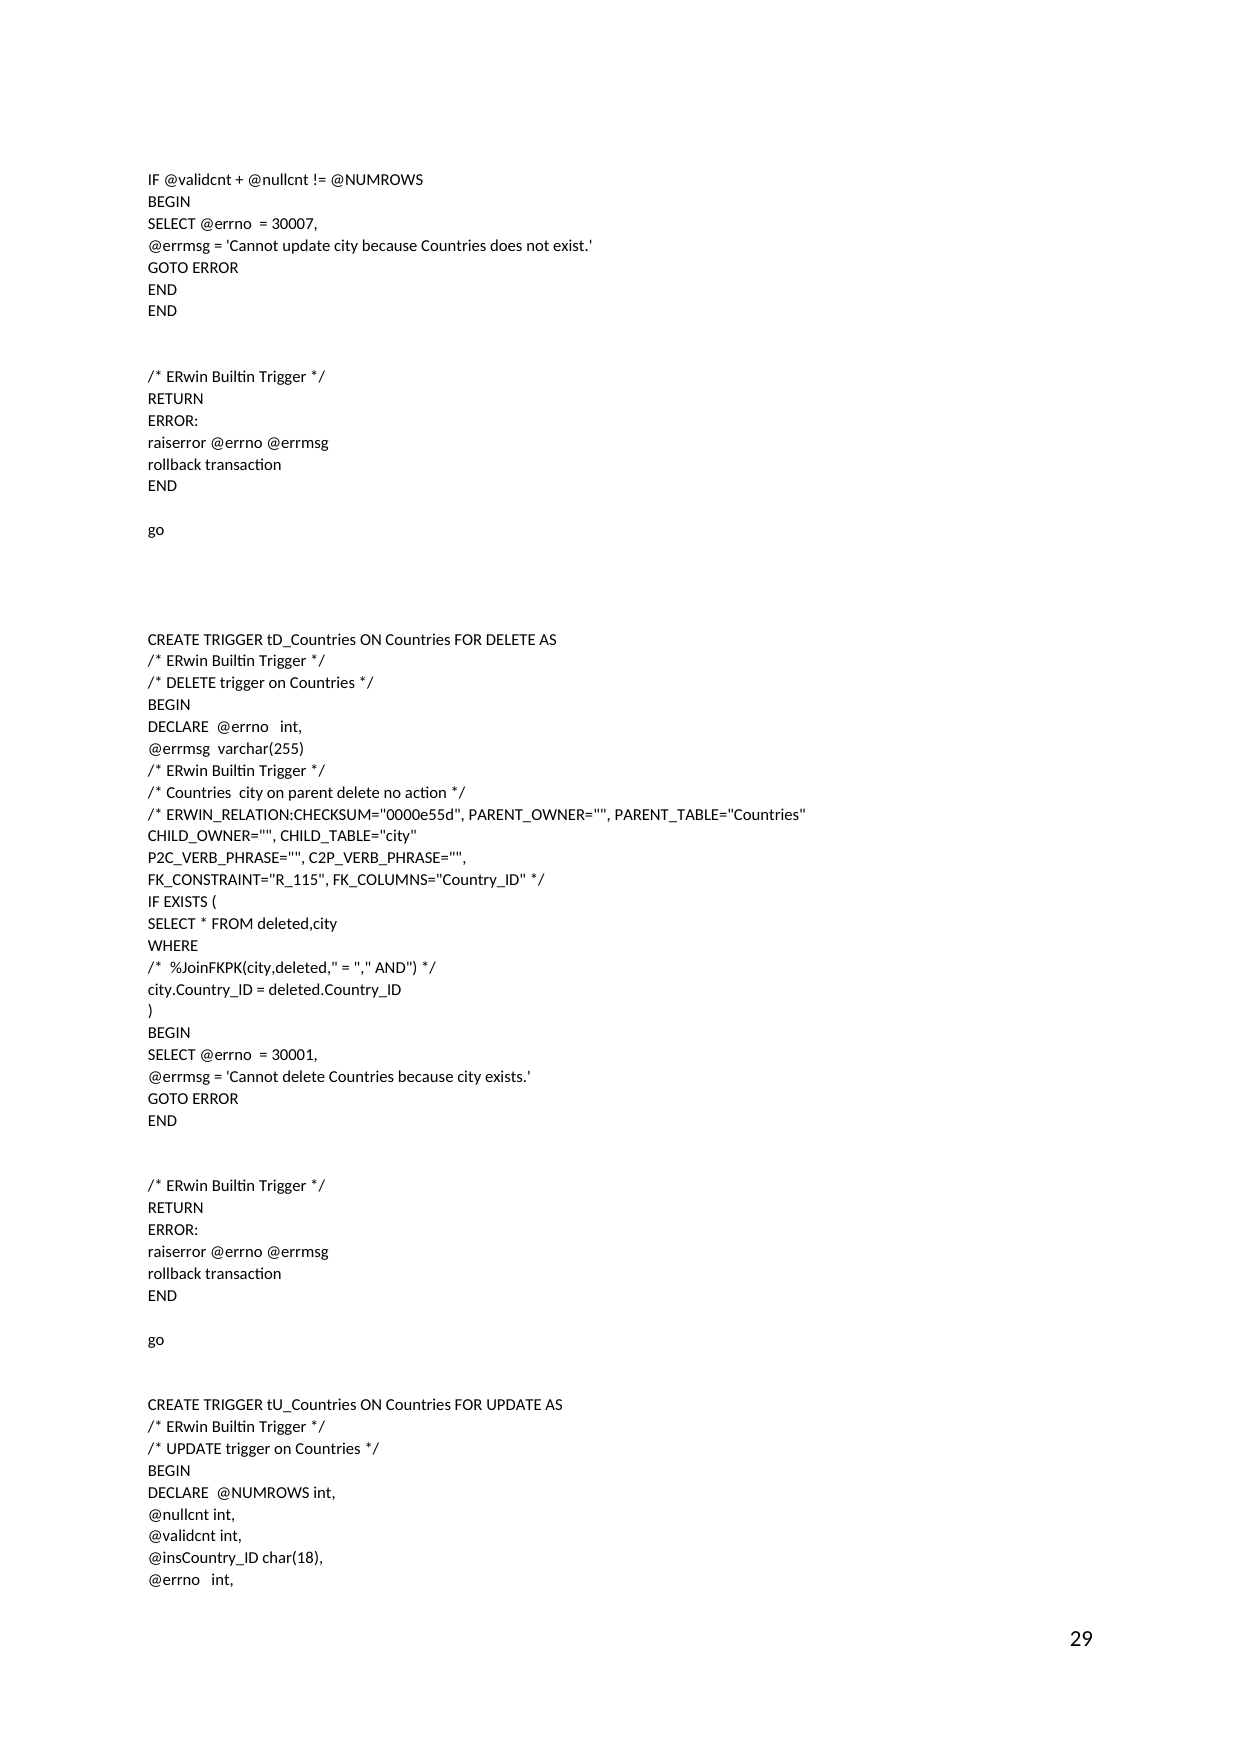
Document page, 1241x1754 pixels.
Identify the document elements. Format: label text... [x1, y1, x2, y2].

text city.Country_ID = deleted.Country_ID [148, 979, 1093, 999]
text raiserror @errno @errmsg [148, 432, 1093, 452]
text @insCountry_ID char(18), [148, 1548, 1093, 1568]
text @errmsg = 'Cannot update city because Countries does not exist.' [148, 235, 1093, 255]
text P2C_VERB_PHRASE="", C2P_VERB_PHRASE="", [148, 848, 1093, 868]
text SELECT * FROM deleted,city [148, 913, 1093, 933]
text GOTO ERROR [148, 1088, 1093, 1108]
text END [148, 1285, 1093, 1305]
text CHILD_OWNER="", CHILD_TABLE="city" [148, 826, 1093, 846]
text @nullcnt int, [148, 1504, 1093, 1524]
text /* %JoinFKPK(city,deleted," = "," AND") */ [148, 957, 1093, 977]
text BEGIN [148, 191, 1093, 212]
text /* ERwin Builtin Trigger */ [148, 1176, 1093, 1196]
text CREATE TRIGGER tD_Countries ON Countries FOR DELETE AS [148, 629, 1093, 649]
text WHERE [148, 935, 1093, 955]
text rollback transaction [148, 454, 1093, 474]
text IF EXISTS ( [148, 891, 1093, 912]
text BEGIN [148, 1023, 1093, 1043]
text END [148, 1110, 1093, 1130]
text /* ERwin Builtin Trigger */ [148, 366, 1093, 387]
text BEGIN [148, 694, 1093, 715]
text ERROR: [148, 410, 1093, 430]
text END [148, 476, 1093, 496]
text BEGIN [148, 1460, 1093, 1480]
text SELECT @errno = 30007, [148, 213, 1093, 233]
text END [148, 301, 1093, 321]
text /* Countries city on parent delete no action */ [148, 782, 1093, 802]
text END [148, 279, 1093, 299]
text rollback transaction [148, 1263, 1093, 1283]
text @errno int, [148, 1569, 1093, 1590]
text RETURN [148, 388, 1093, 408]
text FK_CONSTRAINT="R_115", FK_COLUMNS="Country_ID" */ [148, 869, 1093, 890]
text raiserror @errno @errmsg [148, 1241, 1093, 1262]
text @errmsg = 'Cannot delete Countries because city exists.' [148, 1066, 1093, 1087]
text CREATE TRIGGER tU_Countries ON Countries FOR UPDATE AS [148, 1394, 1093, 1415]
text /* ERwin Builtin Trigger */ [148, 760, 1093, 780]
text go [148, 519, 1093, 540]
text RETURN [148, 1198, 1093, 1218]
text ERROR: [148, 1219, 1093, 1240]
text /* ERwin Builtin Trigger */ [148, 651, 1093, 671]
text DECLARE @errno int, [148, 716, 1093, 737]
text IF @validcnt + @nullcnt != @NUMROWS [148, 169, 1093, 190]
text go [148, 1329, 1093, 1349]
text /* UPDATE trigger on Countries */ [148, 1438, 1093, 1458]
text @errmsg varchar(255) [148, 738, 1093, 758]
text /* ERwin Builtin Trigger */ [148, 1416, 1093, 1437]
text /* ERWIN_RELATION:CHECKSUM="0000e55d", PARENT_OWNER="", PARENT_TABLE="Countries" [148, 804, 1093, 824]
text DECLARE @NUMROWS int, [148, 1482, 1093, 1502]
text /* DELETE trigger on Countries */ [148, 673, 1093, 693]
text GOTO ERROR [148, 257, 1093, 277]
text SELECT @errno = 30001, [148, 1044, 1093, 1065]
text @validcnt int, [148, 1526, 1093, 1546]
text ) [148, 1001, 1093, 1021]
